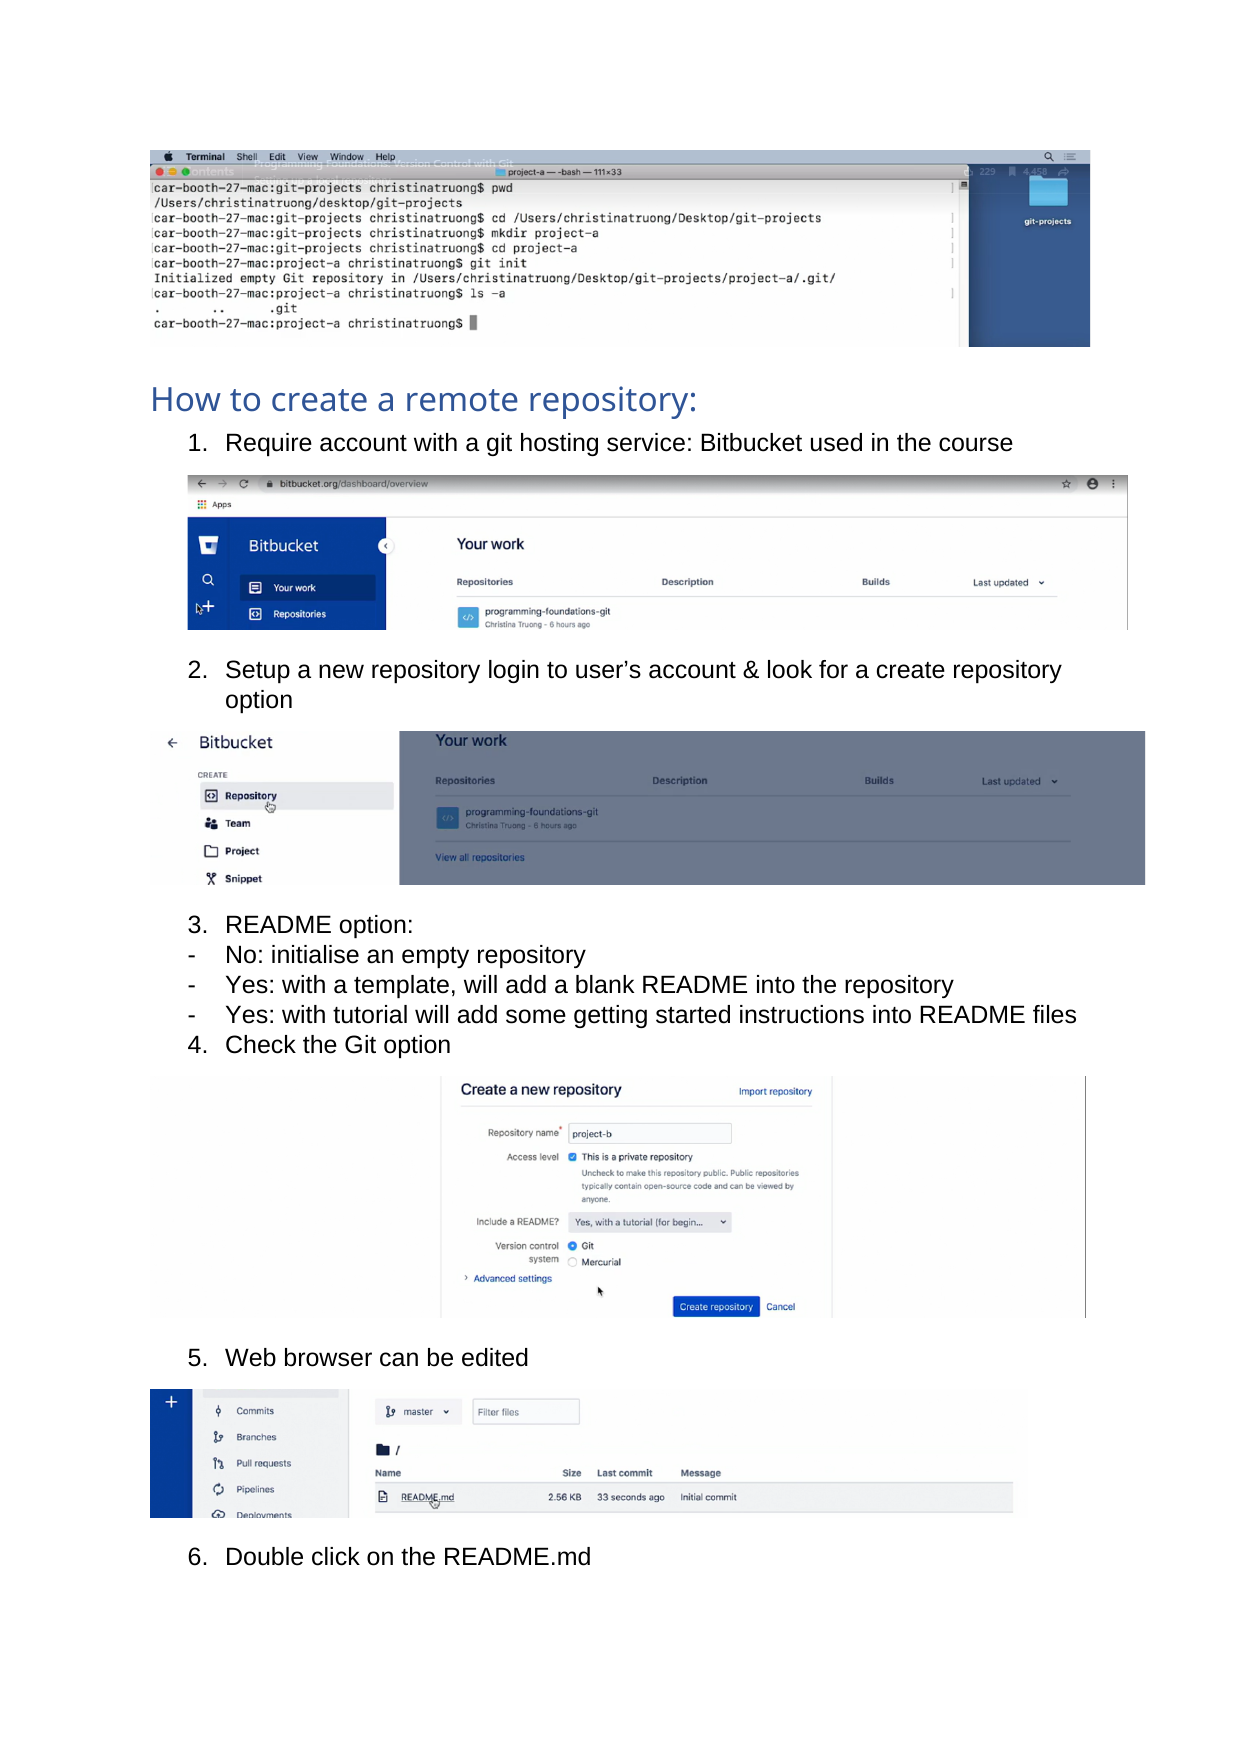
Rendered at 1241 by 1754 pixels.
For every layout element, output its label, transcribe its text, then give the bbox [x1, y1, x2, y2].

picture [150, 150, 1091, 347]
picture [150, 1389, 1029, 1518]
picture [150, 1076, 1086, 1318]
picture [187, 475, 1128, 630]
list README option: [187, 910, 1090, 938]
picture [150, 731, 1146, 885]
list No: initialise an empty repository [187, 940, 1090, 968]
list Web browser can be edited [187, 1342, 1090, 1371]
list Yes: with tutorial will add some getting started instructions into README files [187, 1000, 1090, 1029]
list Yes: with a template, will add a blank README into the repository [187, 970, 1090, 999]
list Double click on the README.md [187, 1542, 1090, 1571]
subtitle How to create a remote repository: [150, 376, 1090, 421]
list Setup a new repository login to user’s account & look for a create repository option [187, 655, 1090, 713]
list Require account with a git hosting service: Bitbucket used in the course [187, 428, 1090, 457]
list Check the Git option [187, 1030, 1090, 1059]
